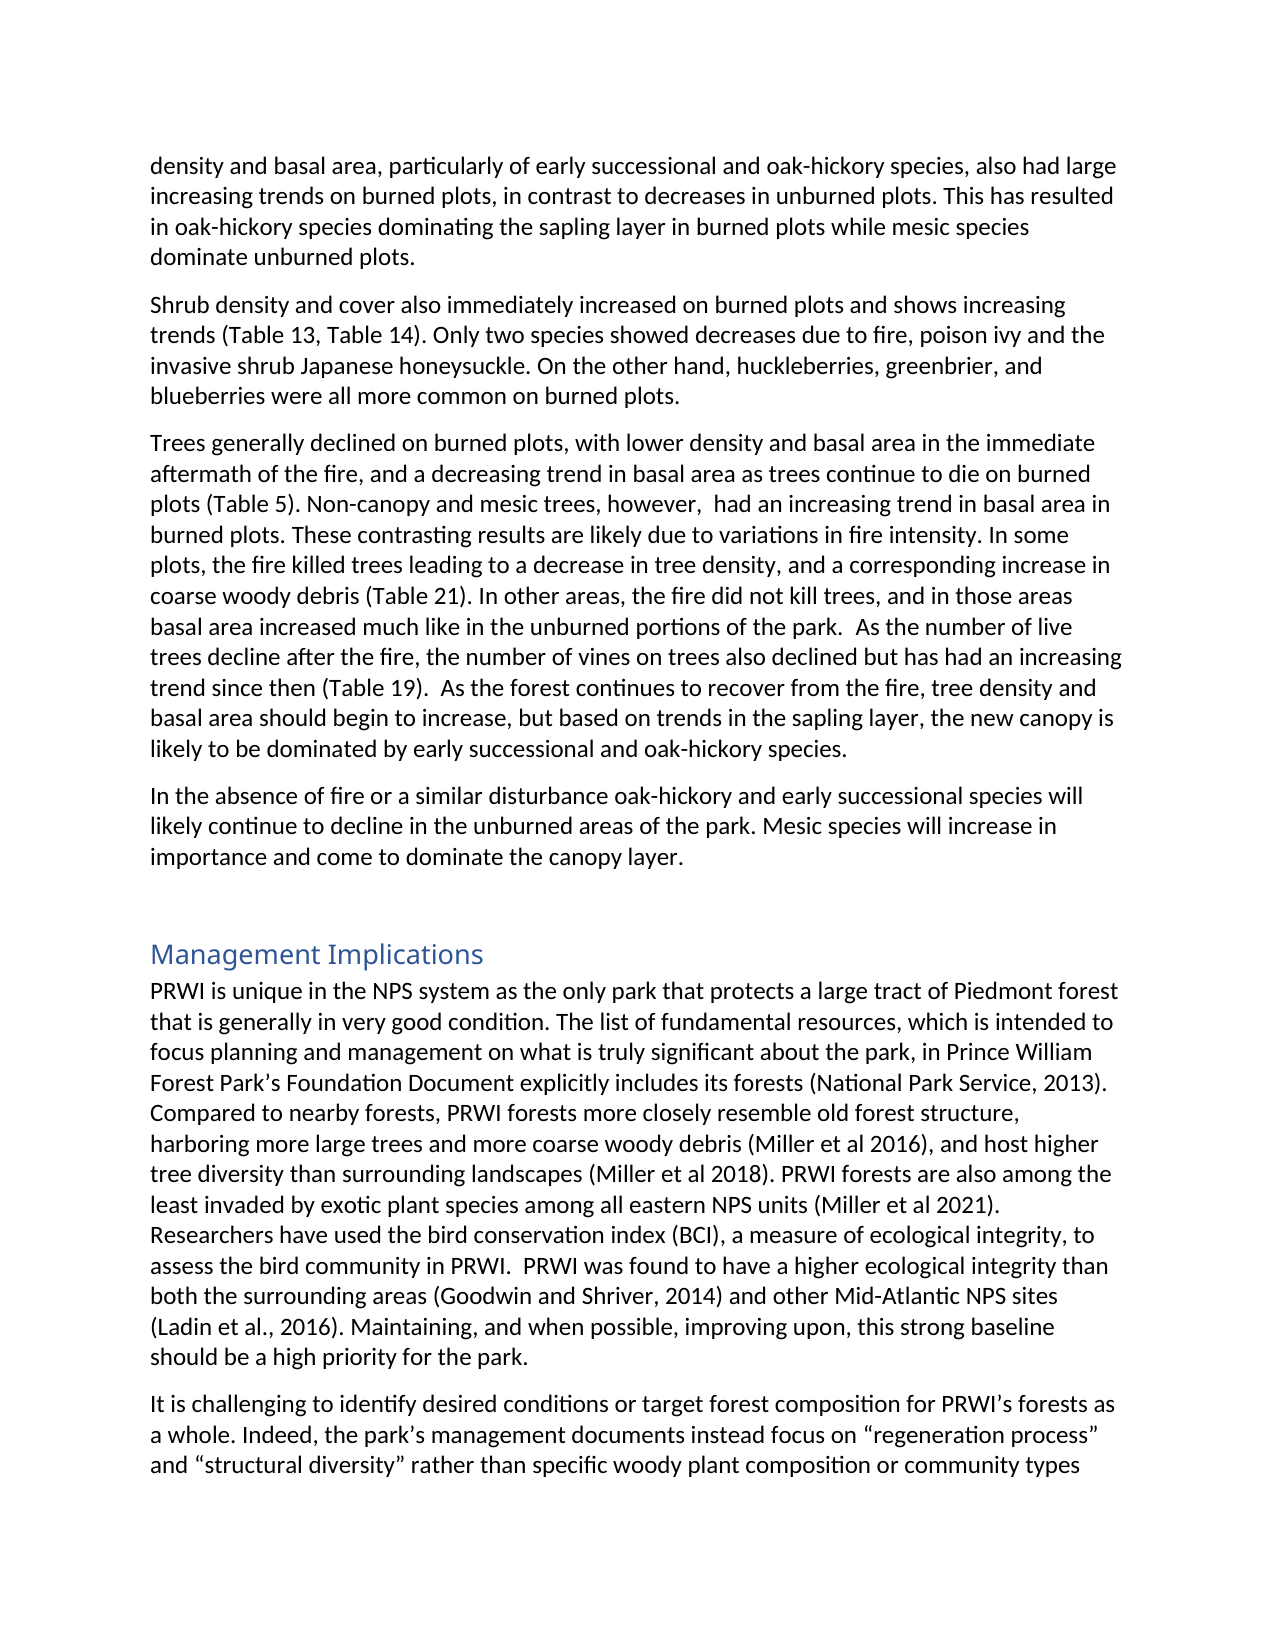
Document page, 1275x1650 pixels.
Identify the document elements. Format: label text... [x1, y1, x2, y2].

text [150, 1388, 1125, 1480]
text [150, 150, 1125, 272]
text In the absence of fire or a similar disturbance oak-hickory and early successional species will likely continue to decline in the unburned areas of the park. Mesic species will increase in importance and come to dominate the canopy layer. [150, 780, 1125, 871]
text Trees generally declined on burned plots, with lower density and basal area in the immediate aftermath of the fire, and a decreasing trend in basal area as trees continue to die on burned plots (Table 5). Non-canopy and mesic trees, however, had an increasing trend in basal area in burned plots. These contrasting results are likely due to variations in fire intensity. In some plots, the fire killed trees leading to a decrease in tree density, and a corresponding increase in coarse woody debris (Table 21). In other areas, the fire did not kill trees, and in those areas basal area increased much like in the unburned portions of the park. As the number of live trees decline after the fire, the number of vines on trees also declined but has had an increasing trend since then (Table 19). As the forest continues to recover from the fire, tree density and basal area should begin to increase, but based on trends in the sapling layer, the new canopy is likely to be dominated by early successional and oak-hickory species. [150, 427, 1125, 763]
text Shrub density and cover also immediately increased on burned plots and shows increasing trends (Table 13, Table 14). Only two species showed decreases due to fire, poison ivy and the invasive shrub Japanese honeysuckle. On the other hand, huckleberries, greenbrier, and blueberries were all more common on burned plots. [150, 289, 1125, 411]
subtitle Management Implications [150, 935, 1125, 972]
text PRWI is unique in the NPS system as the only park that protects a large tract of Piedmont forest that is generally in very good condition. The list of fundamental resources, which is intended to focus planning and management on what is truly significant about the park, in Prince William Forest Park’s Foundation Document explicitly includes its forests (National Park Service, 2013). Compared to nearby forests, PRWI forests more closely resemble old forest structure, harboring more large trees and more coarse woody debris (Miller et al 2016), and host higher tree diversity than surrounding landscapes (Miller et al 2018). PRWI forests are also among the least invaded by exotic plant species among all eastern NPS units (Miller et al 2021). Researchers have used the bird conservation index (BCI), a measure of ecological integrity, to assess the bird community in PRWI. PRWI was found to have a higher ecological integrity than both the surrounding areas (Goodwin and Shriver, 2014) and other Mid-Atlantic NPS sites (Ladin et al., 2016). Maintaining, and when possible, improving upon, this strong baseline should be a high priority for the park. [150, 975, 1125, 1372]
